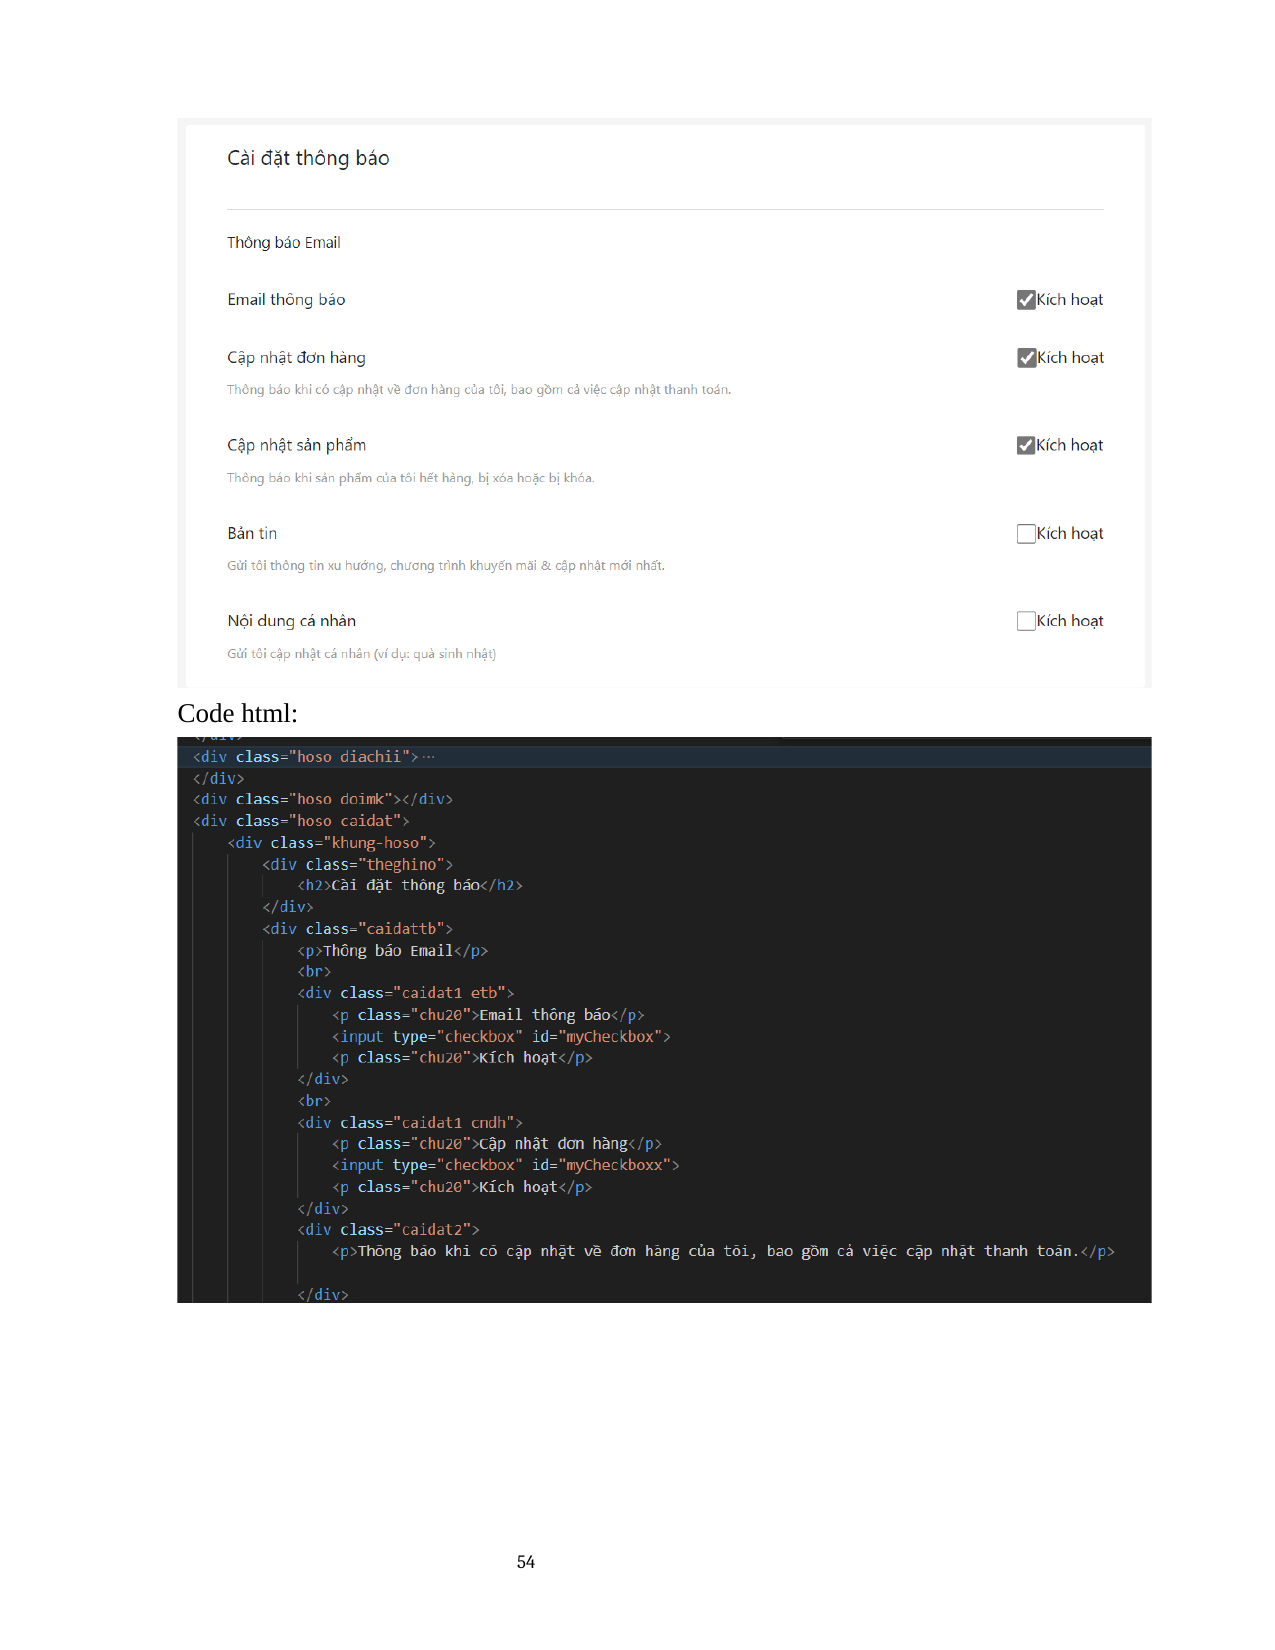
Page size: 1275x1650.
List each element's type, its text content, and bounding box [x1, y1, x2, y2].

picture [177, 737, 1152, 1303]
text Code html: [177, 697, 1157, 728]
picture [177, 118, 1152, 688]
